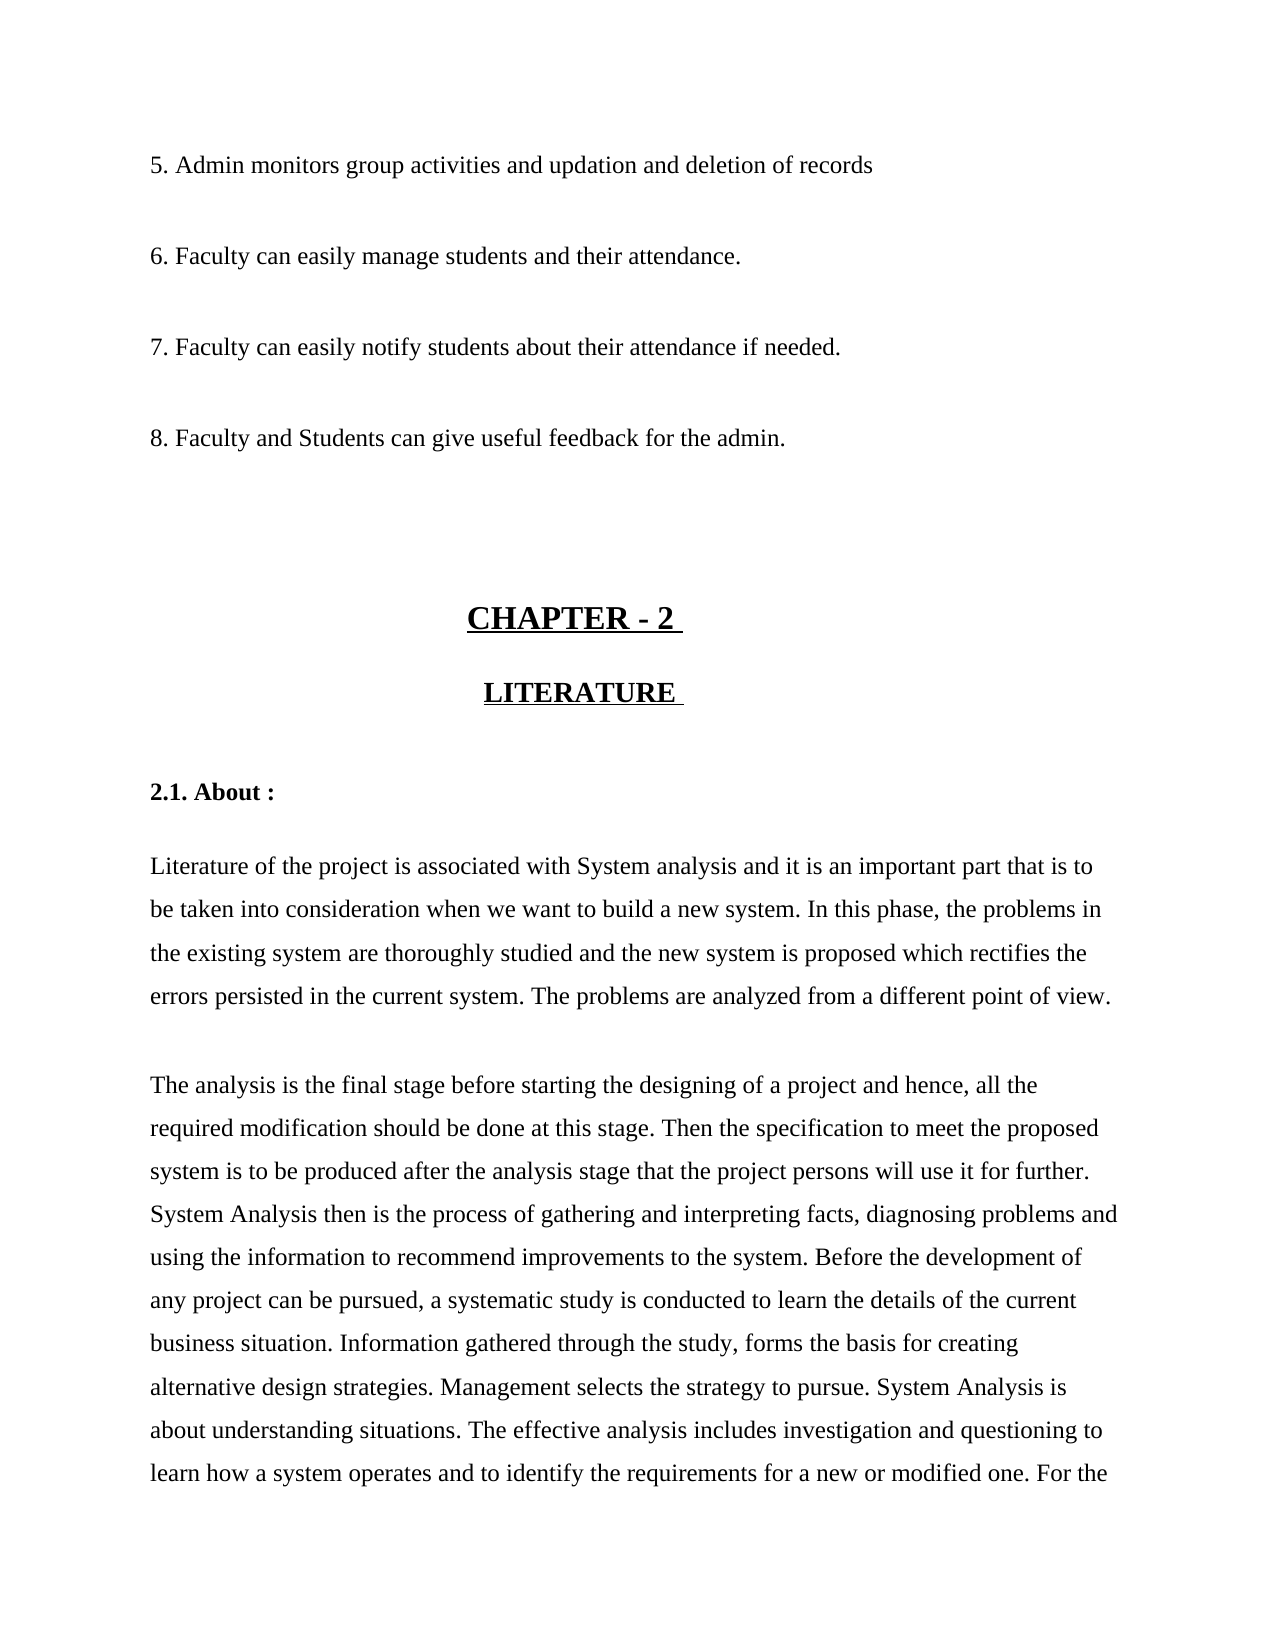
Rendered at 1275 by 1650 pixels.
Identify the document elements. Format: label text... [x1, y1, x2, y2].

text 7. Faculty can easily notify students about their attendance if needed. [150, 332, 1125, 361]
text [150, 1070, 1123, 1487]
text 8. Faculty and Students can give useful feedback for the admin. [150, 423, 1125, 452]
text CHAPTER - 2 [450, 598, 732, 636]
text LITERATURE [375, 675, 732, 708]
text 2.1. About : [150, 777, 1125, 805]
text 6. Faculty can easily manage students and their attendance. [150, 241, 1125, 270]
text Literature of the project is associated with System analysis and it is an important part that is to be taken into consideration when we want to build a new system. In this phase, the problems in the existing system are thoroughly studied and the new system is proposed which rectifies the errors persisted in the current system. The problems are analyzed from a different point of view. [150, 851, 1123, 1009]
text 5. Admin monitors group activities and updation and deletion of records [150, 150, 1080, 179]
